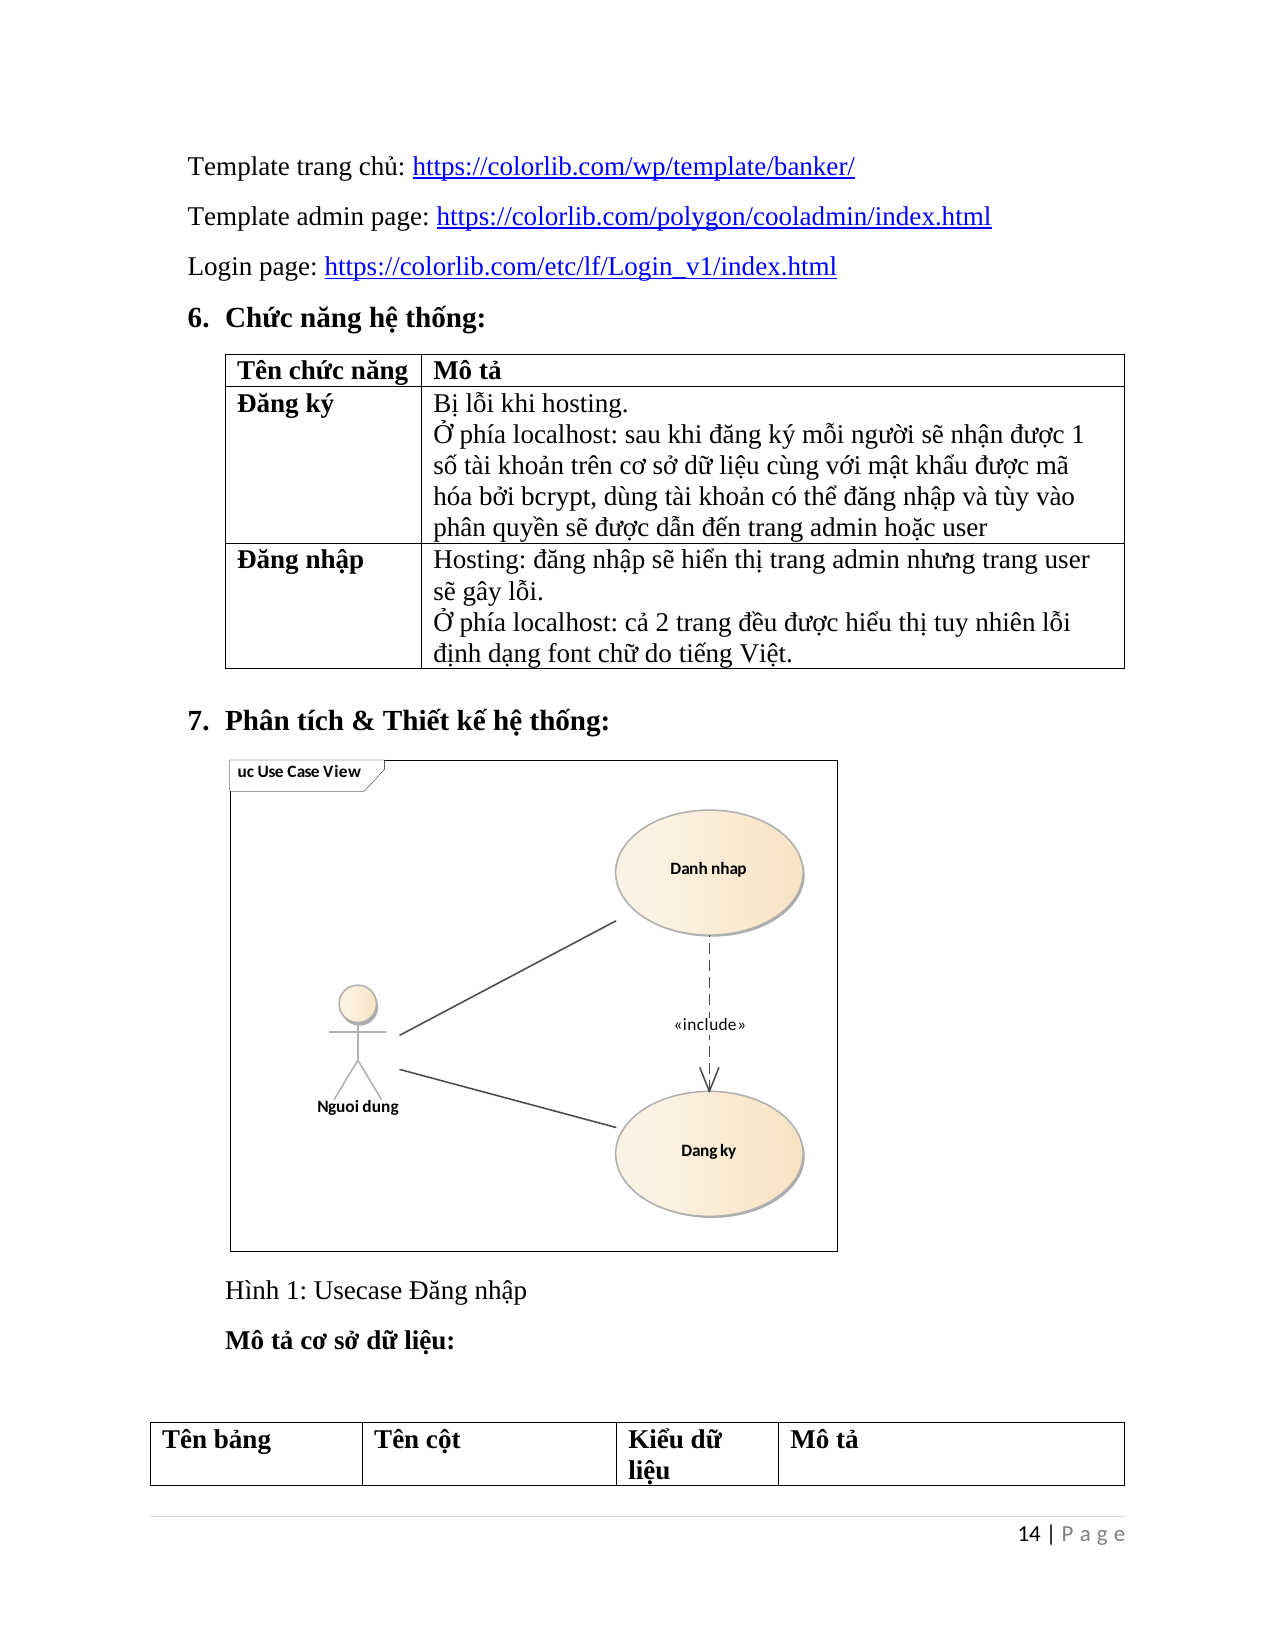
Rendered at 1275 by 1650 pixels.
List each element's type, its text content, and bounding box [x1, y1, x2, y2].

table_header Tên chức năng [226, 355, 421, 386]
table_header Tên cột [363, 1423, 616, 1485]
text Hình 1: Usecase Đăng nhập [225, 1274, 1125, 1305]
table_cell Bị lỗi khi hosting. Ở phía localhost: sau khi đăng ký mỗi người sẽ nhận được 1 số tài khoản trên cơ sở dữ liệu cùng với mật khẩu được mã hóa bởi bcrypt, dùng tài khoản có thể đăng nhập và tùy vào phân quyền sẽ được dẫn đến trang admin hoặc user [422, 387, 1124, 542]
table_header Mô tả [779, 1423, 1124, 1485]
text Login page: https://colorlib.com/etc/lf/Login_v1/index.html [187, 250, 1125, 282]
table_header Mô tả [422, 355, 1124, 386]
table_cell Đăng nhập [226, 544, 421, 668]
table_header Tên bảng [151, 1423, 362, 1485]
text Mô tả cơ sở dữ liệu: [150, 1324, 1125, 1356]
list Phân tích & Thiết kế hệ thống: [187, 703, 1125, 736]
text Template trang chủ: https://colorlib.com/wp/template/banker/ [187, 150, 1125, 181]
table_cell Đăng ký [226, 387, 421, 542]
table_header Kiểu dữ liệu [617, 1423, 778, 1485]
table_cell Hosting: đăng nhập sẽ hiển thị trang admin nhưng trang user sẽ gây lỗi. Ở phía localhost: cả 2 trang đều được hiểu thị tuy nhiên lỗi định dạng font chữ do tiếng Việt. [422, 544, 1124, 668]
list Chức năng hệ thống: [187, 301, 1125, 334]
text Template admin page: https://colorlib.com/polygon/cooladmin/index.html [187, 200, 1125, 231]
